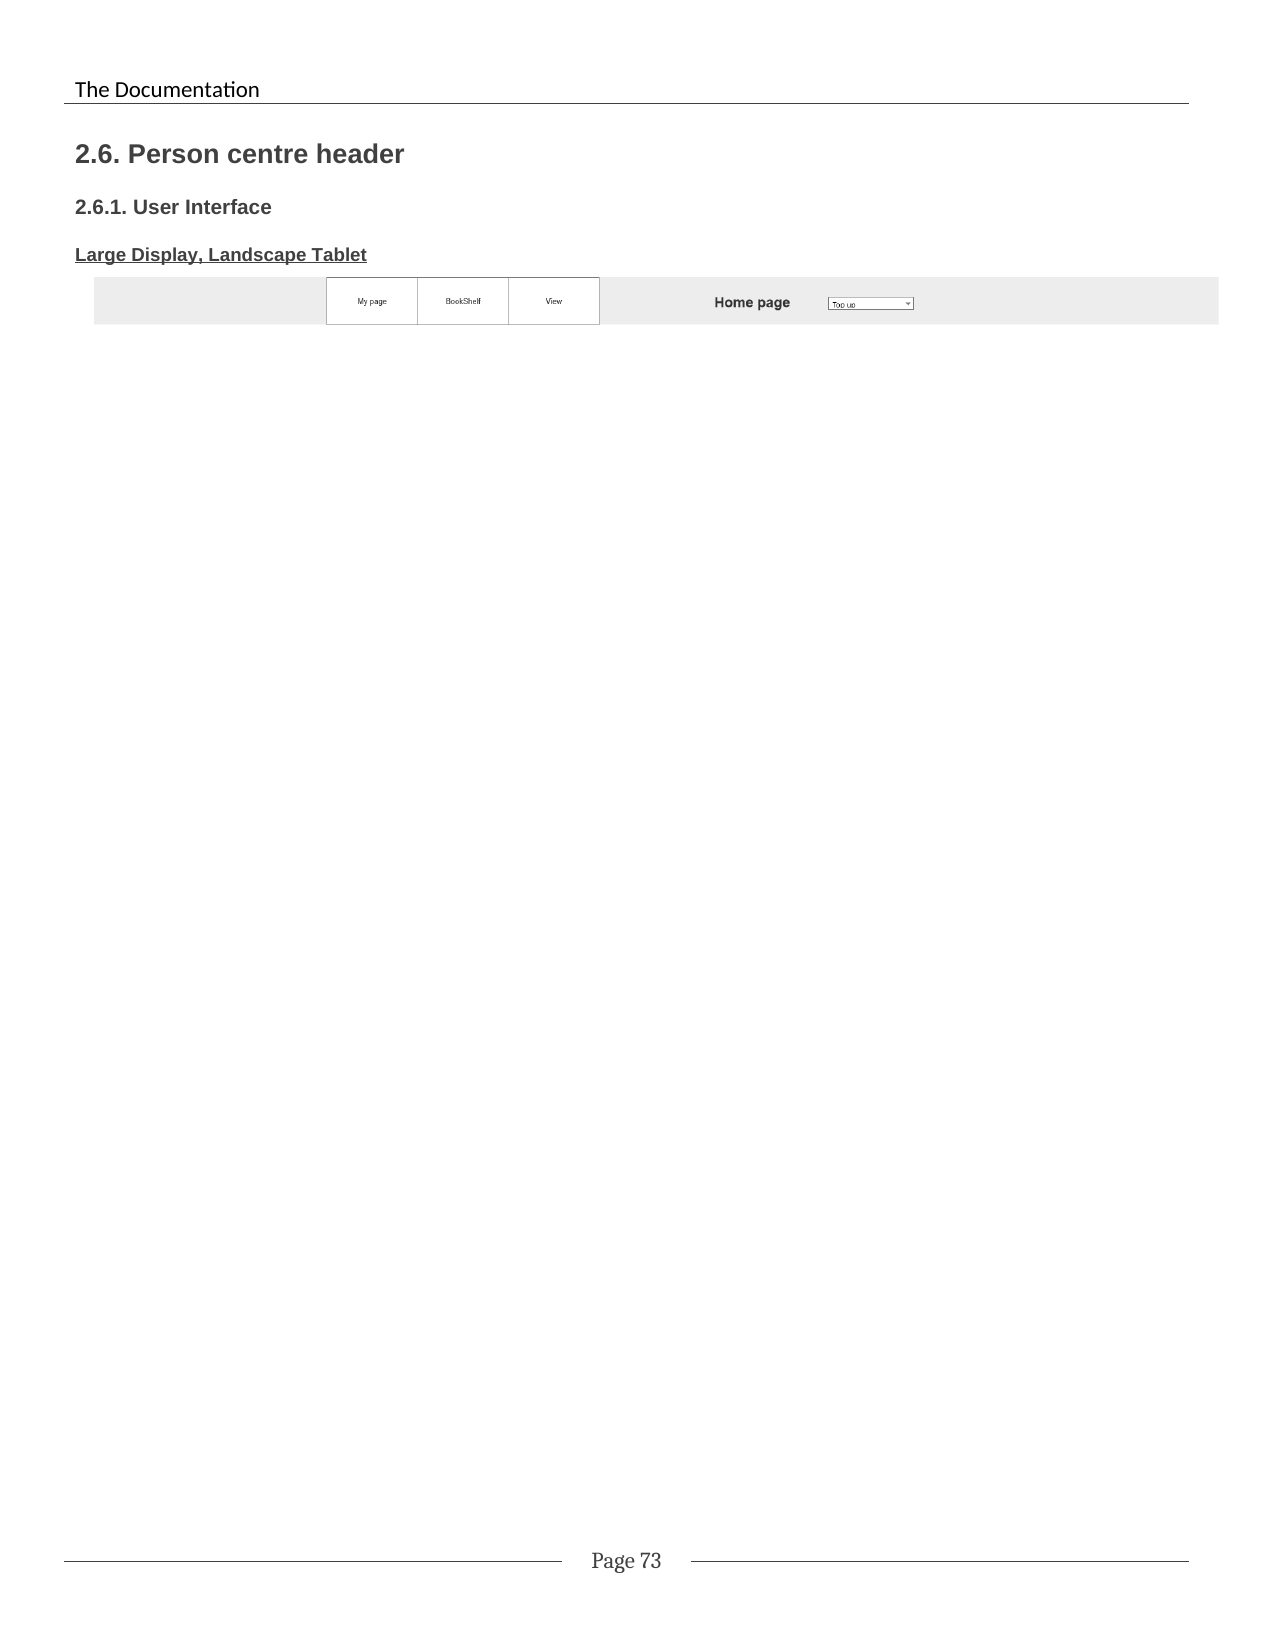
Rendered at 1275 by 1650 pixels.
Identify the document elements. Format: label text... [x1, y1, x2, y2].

subtitle Large Display, Landscape Tablet [75, 243, 1200, 265]
subtitle Person centre header [75, 138, 1200, 169]
subtitle User Interface [75, 194, 1200, 218]
